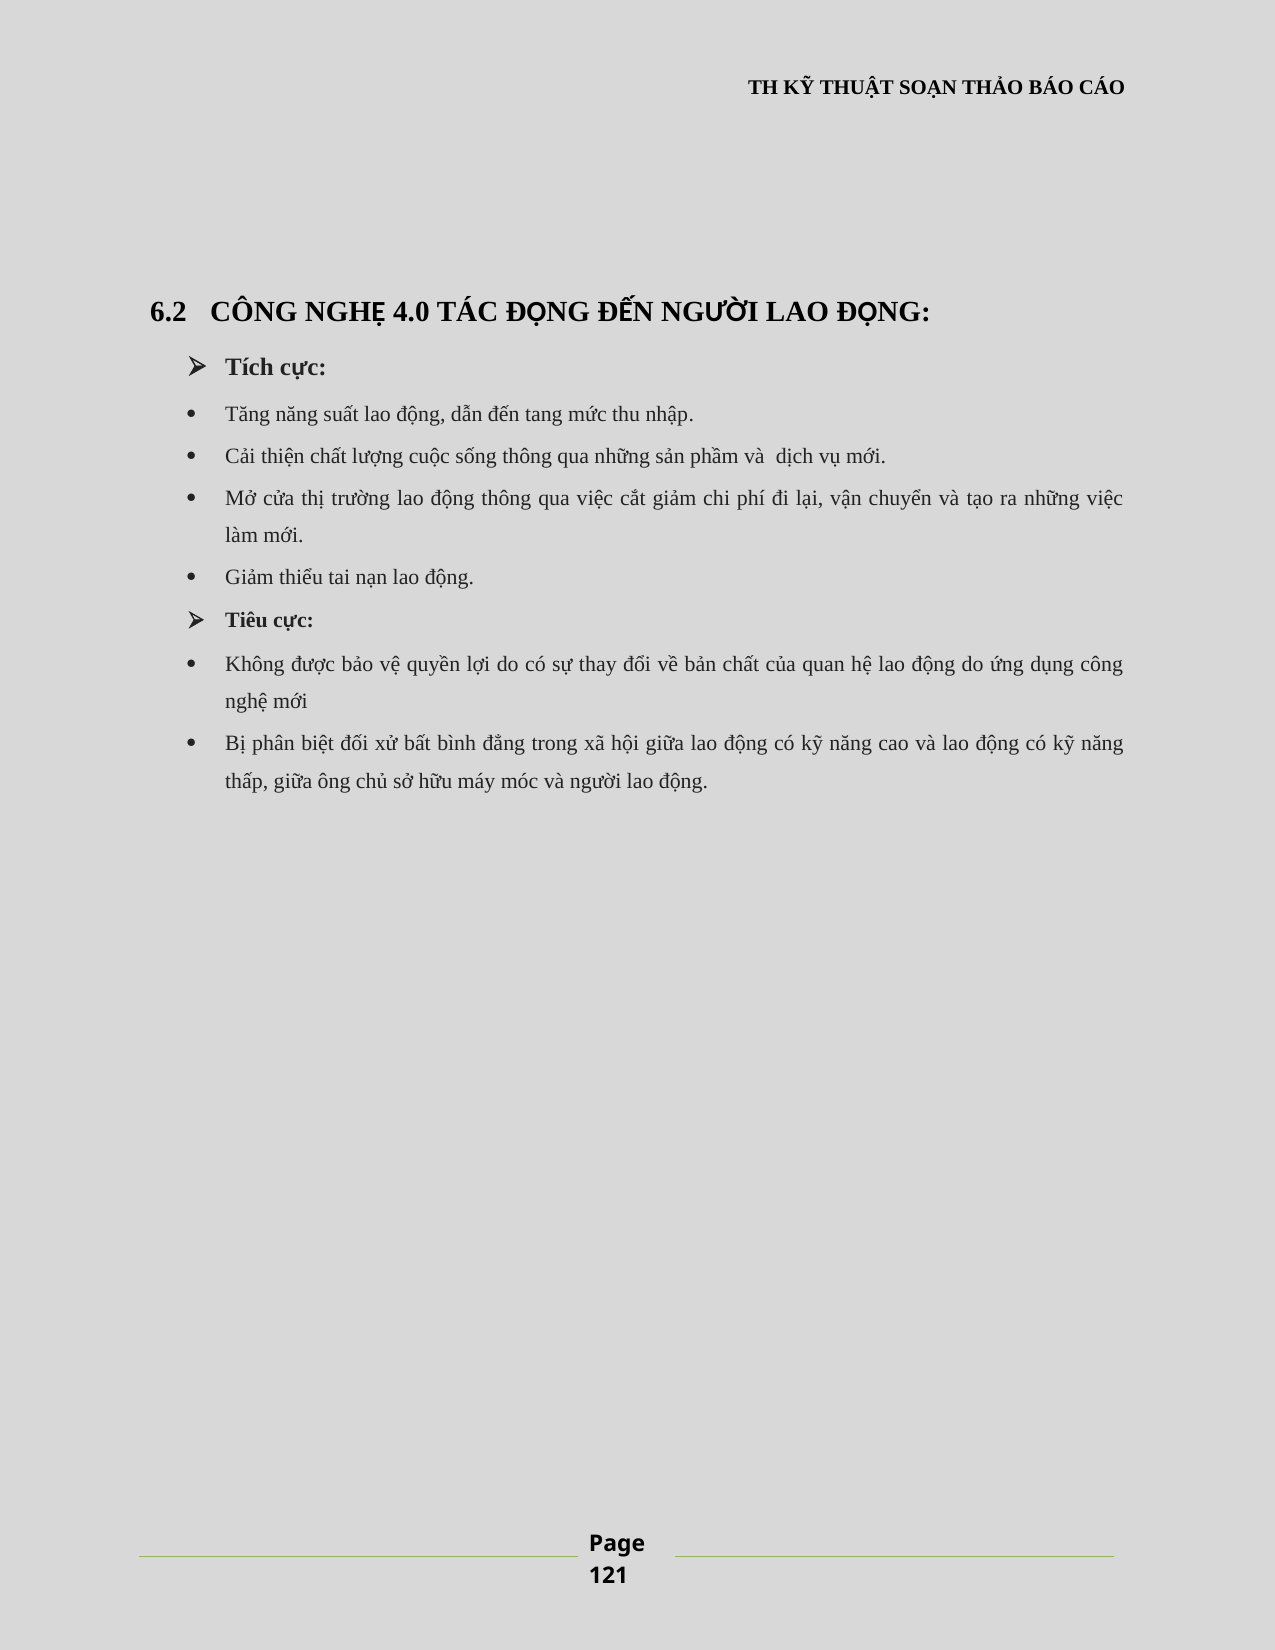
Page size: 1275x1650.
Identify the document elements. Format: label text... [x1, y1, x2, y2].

subtitle Giảm thiểu tai nạn lao động. [187, 564, 1125, 589]
subtitle Bị phân biệt đối xử bất bình đẳng trong xã hội giữa lao động có kỹ năng cao và lao động có kỹ năng thấp, giữa ông chủ sở hữu máy móc và người lao động. [187, 730, 1125, 793]
subtitle Tiêu cực: [187, 606, 1125, 633]
subtitle Tăng năng suất lao động, dẫn đến tang mức thu nhập. [187, 401, 1125, 426]
subtitle Tích cực: [187, 351, 1125, 381]
subtitle Cải thiện chất lượng cuộc sống thông qua những sản phầm và dịch vụ mới. [187, 443, 1125, 468]
subtitle Mở cửa thị trường lao động thông qua việc cắt giảm chi phí đi lại, vận chuyển và tạo ra những việc làm mới. [187, 484, 1125, 548]
subtitle Không được bảo vệ quyền lợi do có sự thay đổi về bản chất của quan hệ lao động do ứng dụng công nghệ mới [187, 651, 1125, 713]
subtitle Công nghệ 4.0 tác động đến người lao động: [150, 293, 1125, 329]
